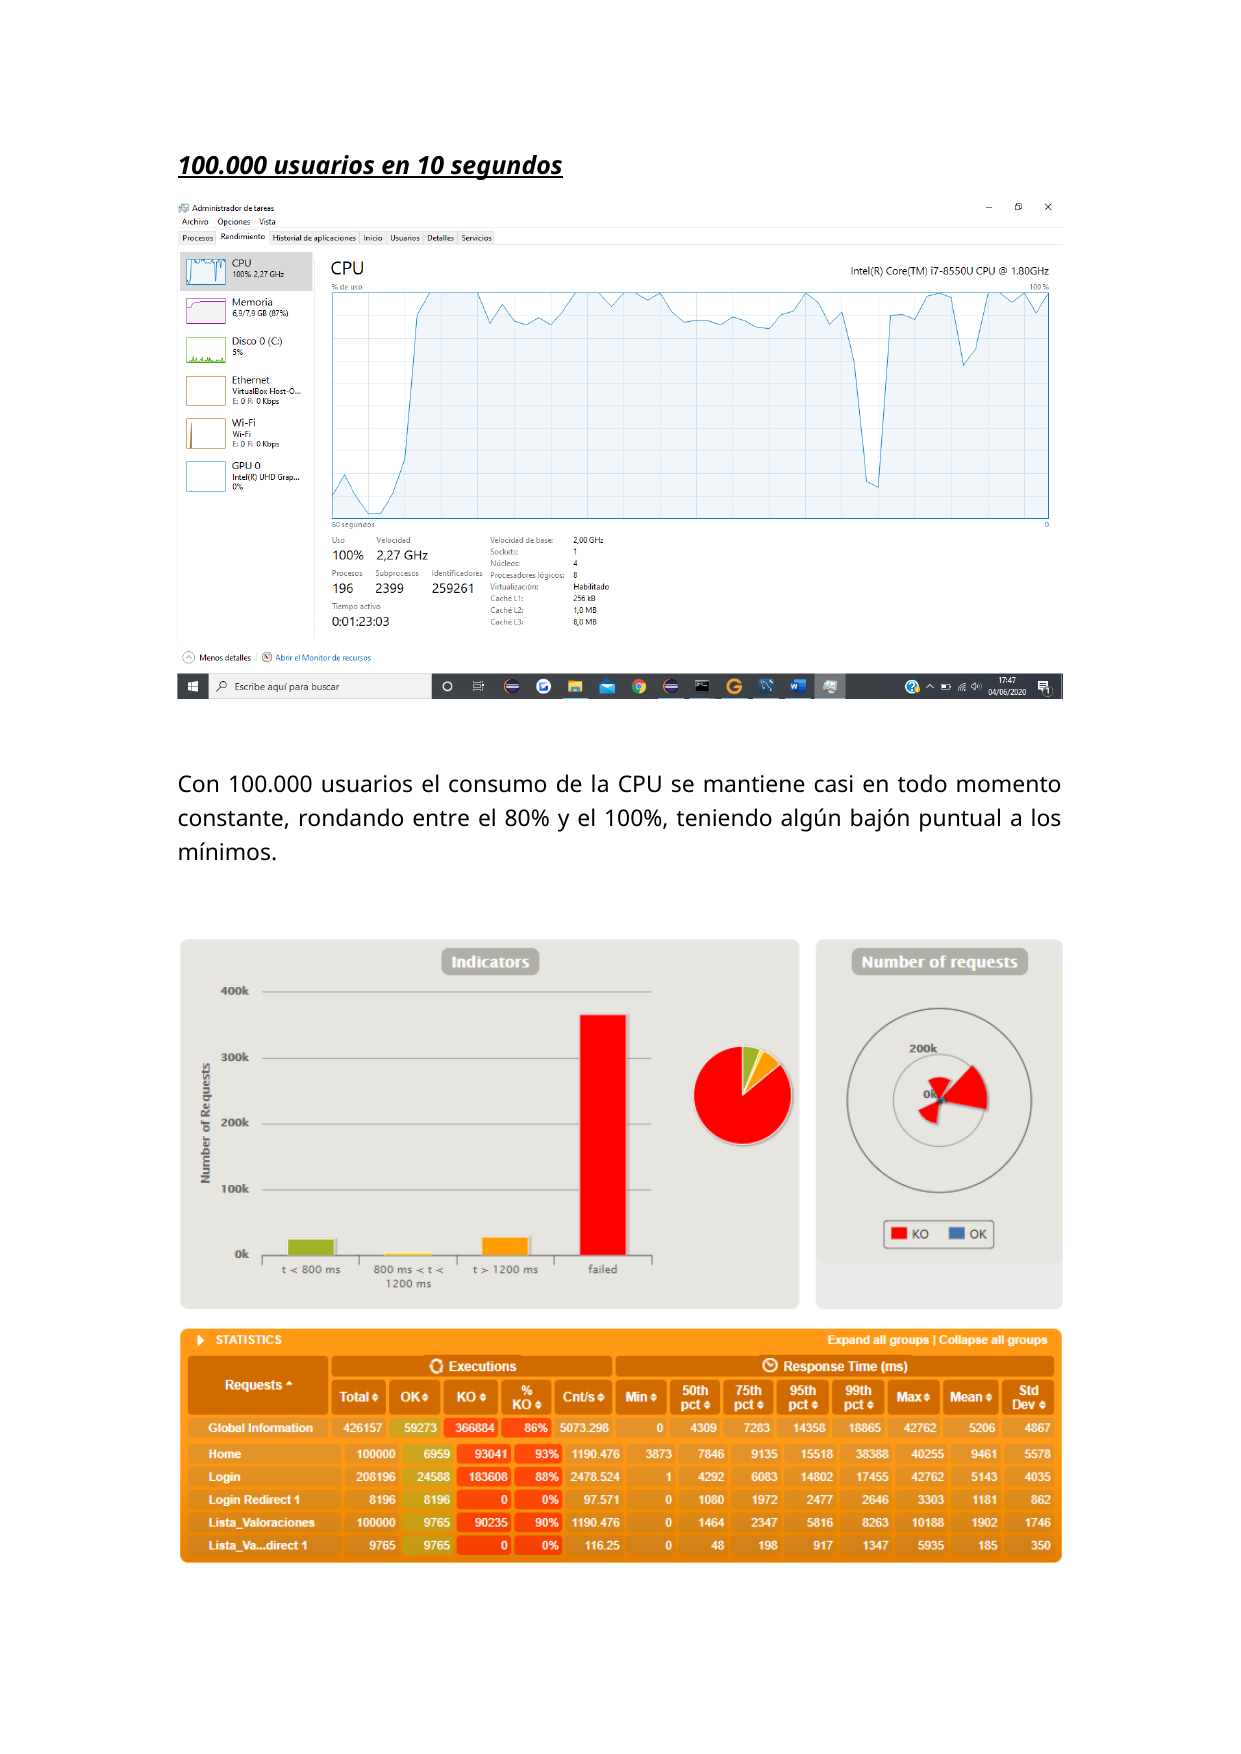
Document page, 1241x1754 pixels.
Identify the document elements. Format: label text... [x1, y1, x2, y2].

text 100.000 usuarios en 10 segundos [177, 148, 1063, 182]
picture [177, 936, 1063, 1567]
picture [177, 201, 1063, 699]
text Con 100.000 usuarios el consumo de la CPU se mantiene casi en todo momento constante, rondando entre el 80% y el 100%, teniendo algún bajón puntual a los mínimos. [177, 768, 1063, 867]
